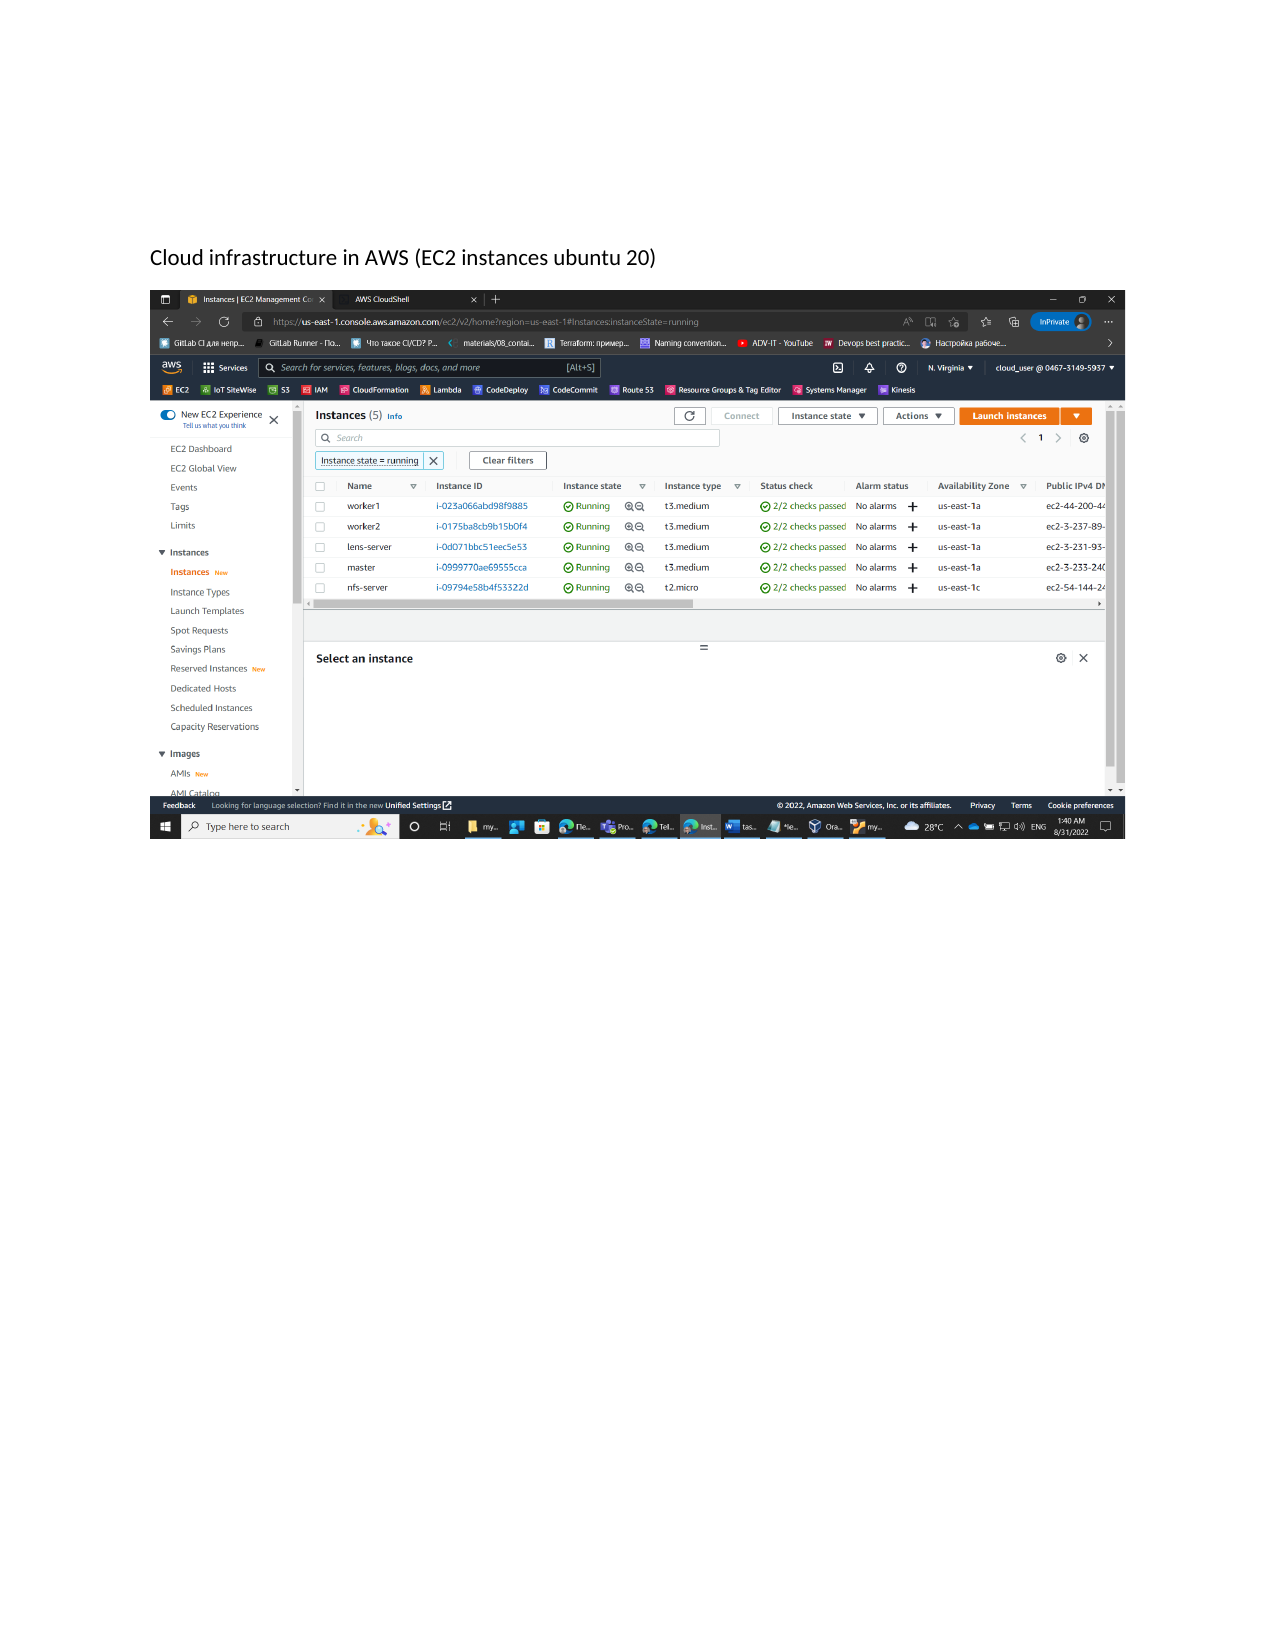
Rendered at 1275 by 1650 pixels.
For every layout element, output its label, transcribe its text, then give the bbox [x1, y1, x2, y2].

text Cloud infrastructure in AWS (EC2 instances ubuntu 20) [150, 243, 1125, 271]
picture [150, 290, 1125, 839]
